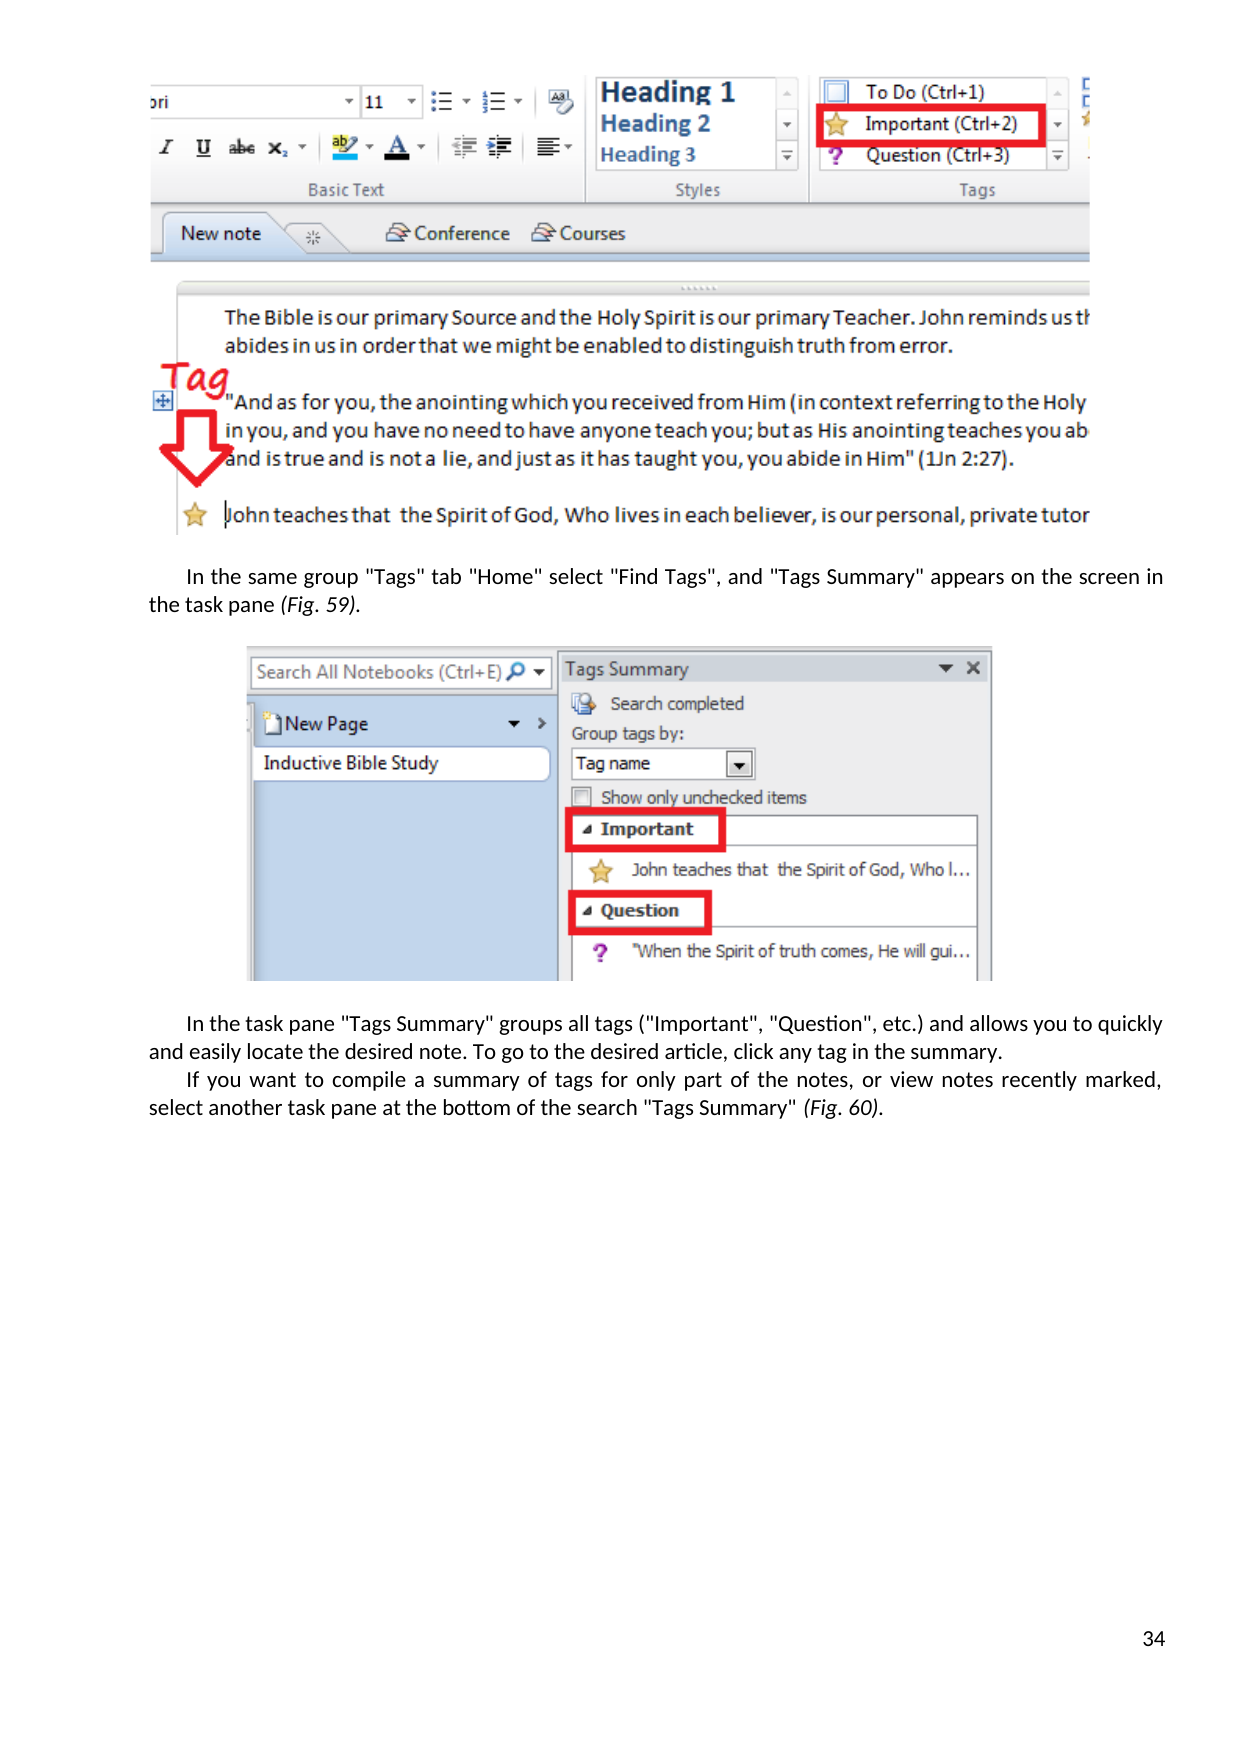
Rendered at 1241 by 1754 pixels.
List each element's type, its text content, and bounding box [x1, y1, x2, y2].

text If you want to compile a summary of tags for only part of the notes, or view notes recently marked, select another task pane at the bottom of the search "Tags Summary" (Fig. 60). [149, 1065, 1165, 1121]
picture [246, 646, 994, 981]
text In the task pane "Tags Summary" groups all tags ("Important", "Question", etc.) and allows you to quickly and easily locate the desired note. To go to the desired article, click any tag in the summary. [149, 1009, 1165, 1065]
text In the same group "Tags" tab "Home" select "Find Tags", and "Tags Summary" appears on the screen in the task pane (Fig. 59). [149, 562, 1165, 618]
picture [150, 75, 1090, 535]
